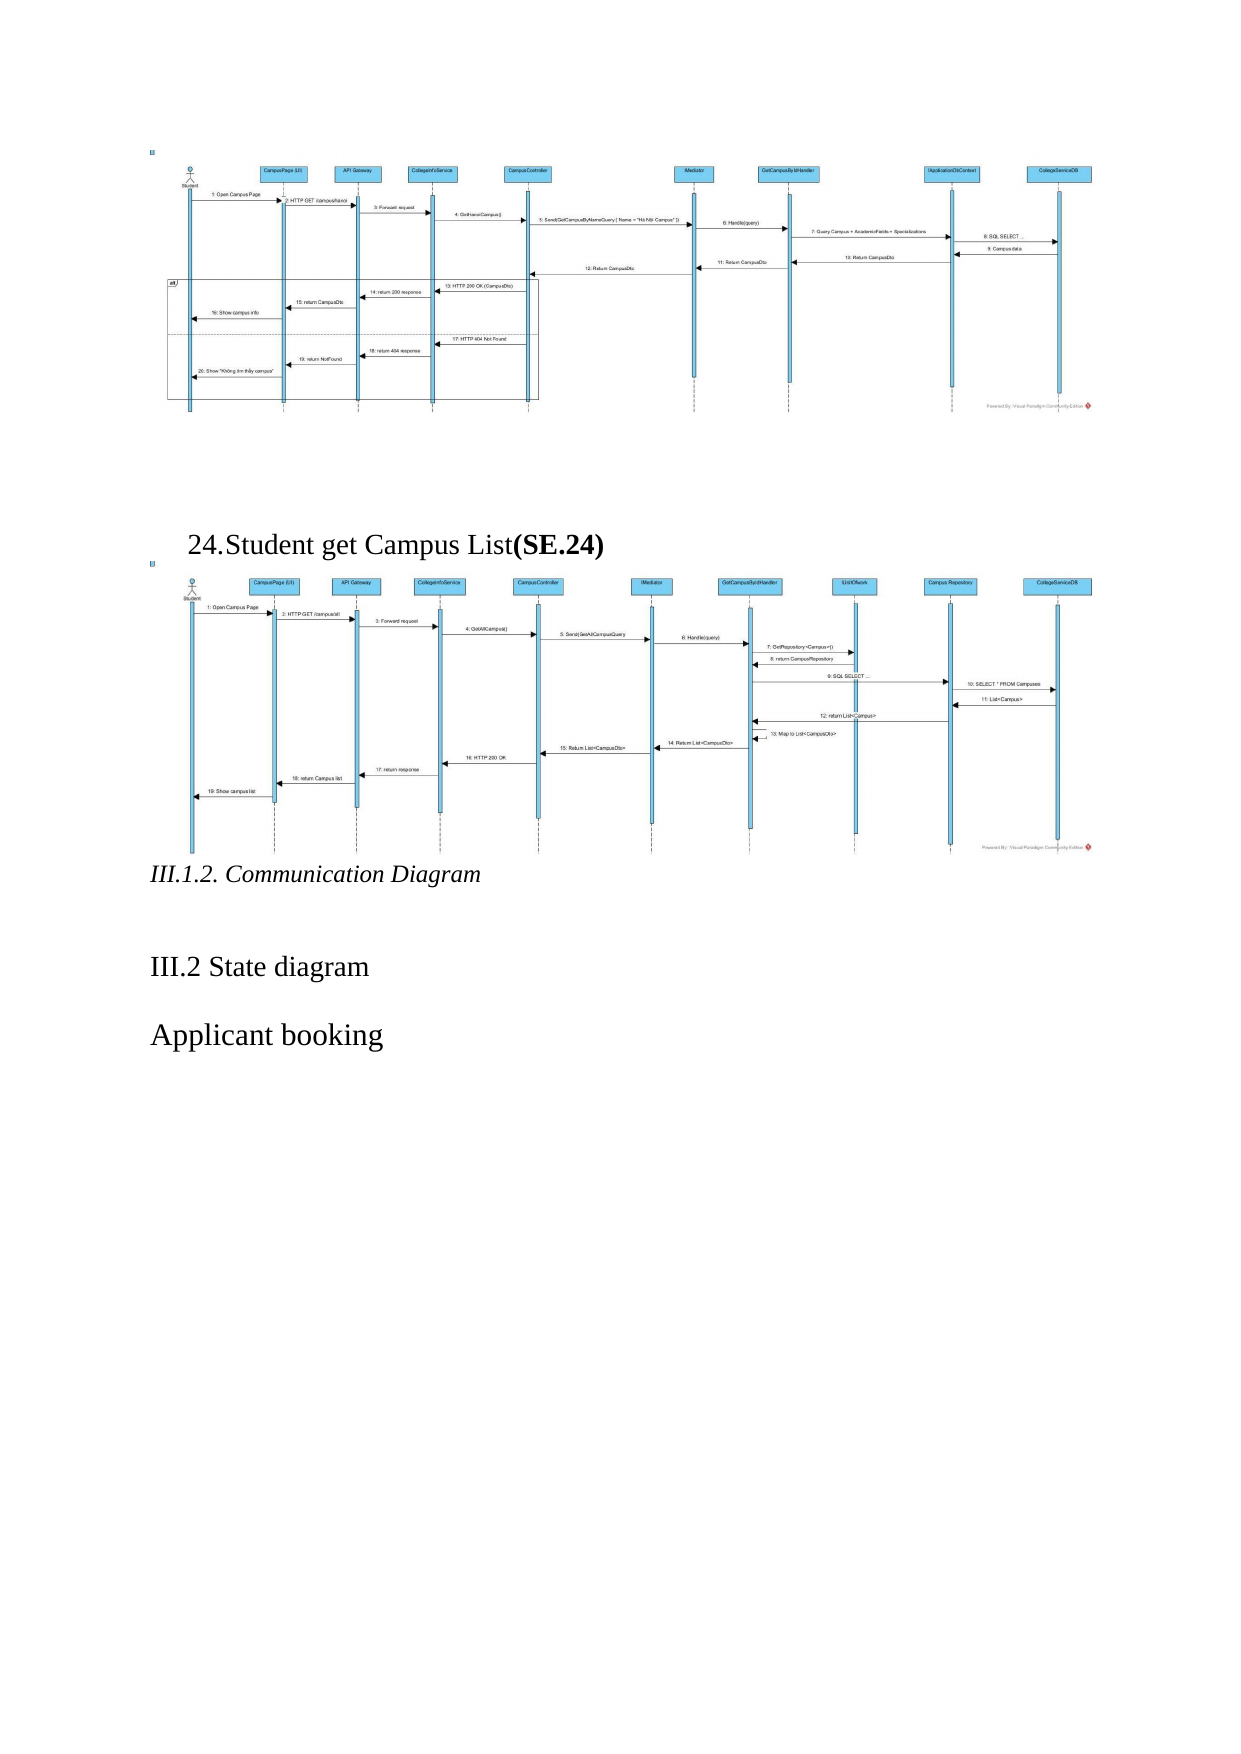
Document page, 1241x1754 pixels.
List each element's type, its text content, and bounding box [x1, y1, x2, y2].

picture [150, 150, 1093, 413]
picture [150, 561, 1093, 855]
list Student get Campus List(SE.24) [187, 527, 1093, 561]
text Applicant booking [150, 1016, 1093, 1052]
subtitle III.1.2. Communication Diagram [150, 859, 1093, 888]
subtitle III.2 State diagram [150, 949, 1093, 983]
